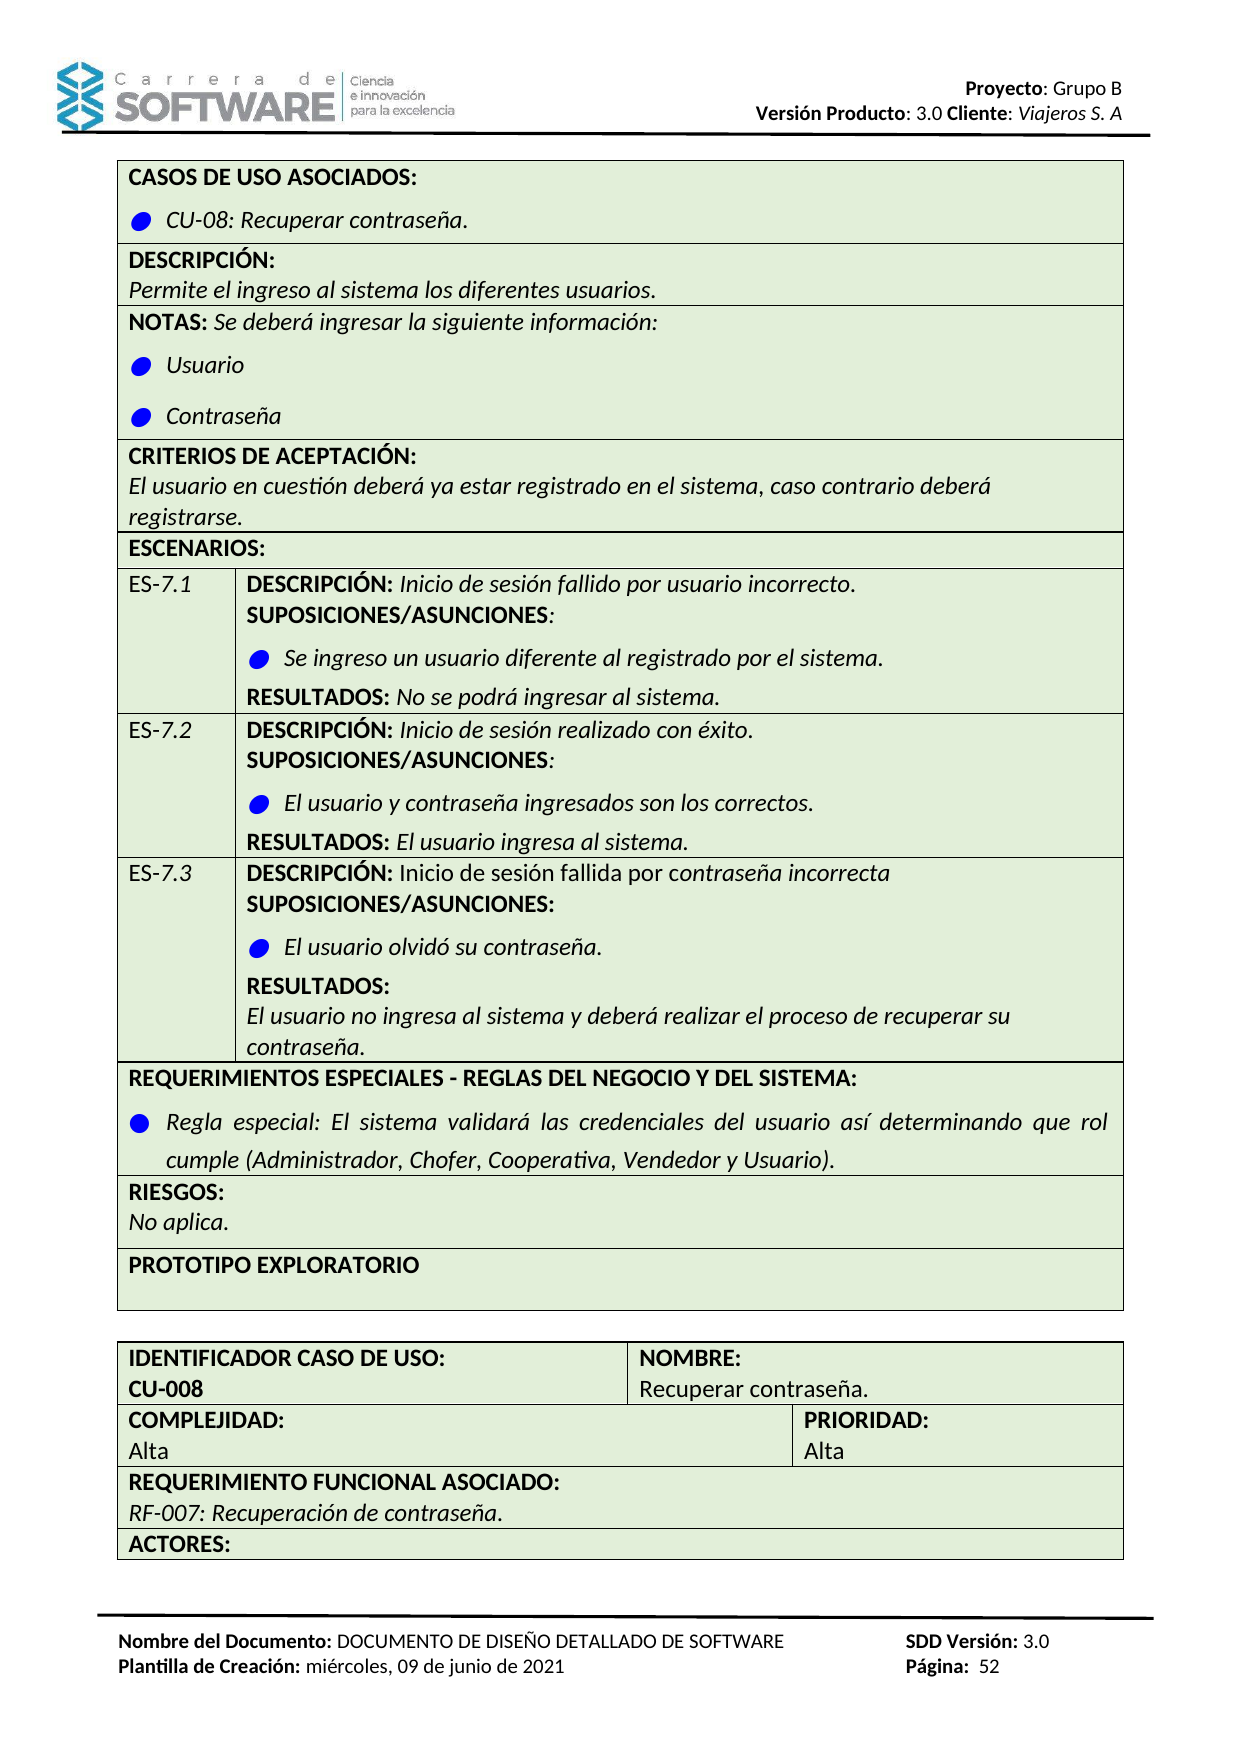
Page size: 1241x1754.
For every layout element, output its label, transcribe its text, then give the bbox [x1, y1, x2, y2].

table_cell PROTOTIPO EXPLORATORIO [118, 1249, 1123, 1310]
table_cell DESCRIPCIÓN: Inicio de sesión realizado con éxito. SUPOSICIONES/ASUNCIONES: El usuario y contraseña ingresados son los correctos. RESULTADOS: El usuario ingresa al sistema. [236, 714, 1123, 857]
table_cell PRIORIDAD: Alta [793, 1405, 1123, 1466]
table_cell ES-7.3 [118, 858, 235, 1061]
table_cell REQUERIMIENTO FUNCIONAL ASOCIADO: RF-007: Recuperación de contraseña. [118, 1467, 1123, 1528]
table_cell ES-7.2 [118, 714, 235, 857]
table_cell RIESGOS: No aplica. [118, 1176, 1123, 1248]
table_cell CASOS DE USO ASOCIADOS: CU-08: Recuperar contraseña. [118, 161, 1123, 243]
picture [46, 46, 461, 154]
table_header IDENTIFICADOR CASO DE USO: CU-008 [118, 1343, 627, 1403]
table_cell DESCRIPCIÓN: Permite el ingreso al sistema los diferentes usuarios. [118, 244, 1123, 305]
table_cell ACTORES: Administrador. Cooperativa. Chofer. Usuario. [118, 1529, 1123, 1559]
table_cell ESCENARIOS: [118, 533, 1123, 567]
table_cell CRITERIOS DE ACEPTACIÓN: El usuario en cuestión deberá ya estar registrado en el sistema, caso contrario deberá registrarse. [118, 440, 1123, 531]
table_cell COMPLEJIDAD: Alta [118, 1405, 792, 1466]
table_cell ES-7.1 [118, 569, 235, 713]
table_cell DESCRIPCIÓN: Inicio de sesión fallida por contraseña incorrecta SUPOSICIONES/ASUNCIONES: El usuario olvidó su contraseña. RESULTADOS: El usuario no ingresa al sistema y deberá realizar el proceso de recuperar su contraseña. [236, 858, 1123, 1061]
table_cell NOTAS: Se deberá ingresar la siguiente información: Usuario Contraseña [118, 306, 1123, 439]
table_cell REQUERIMIENTOS ESPECIALES - REGLAS DEL NEGOCIO Y DEL SISTEMA: Regla especial: El sistema validará las credenciales del usuario así determinando que rol cumple (Administrador, Chofer, Cooperativa, Vendedor y Usuario). [118, 1063, 1123, 1175]
table_cell DESCRIPCIÓN: Inicio de sesión fallido por usuario incorrecto. SUPOSICIONES/ASUNCIONES: Se ingreso un usuario diferente al registrado por el sistema. RESULTADOS: No se podrá ingresar al sistema. [236, 569, 1123, 713]
table_header NOMBRE: Recuperar contraseña. [628, 1343, 1123, 1403]
